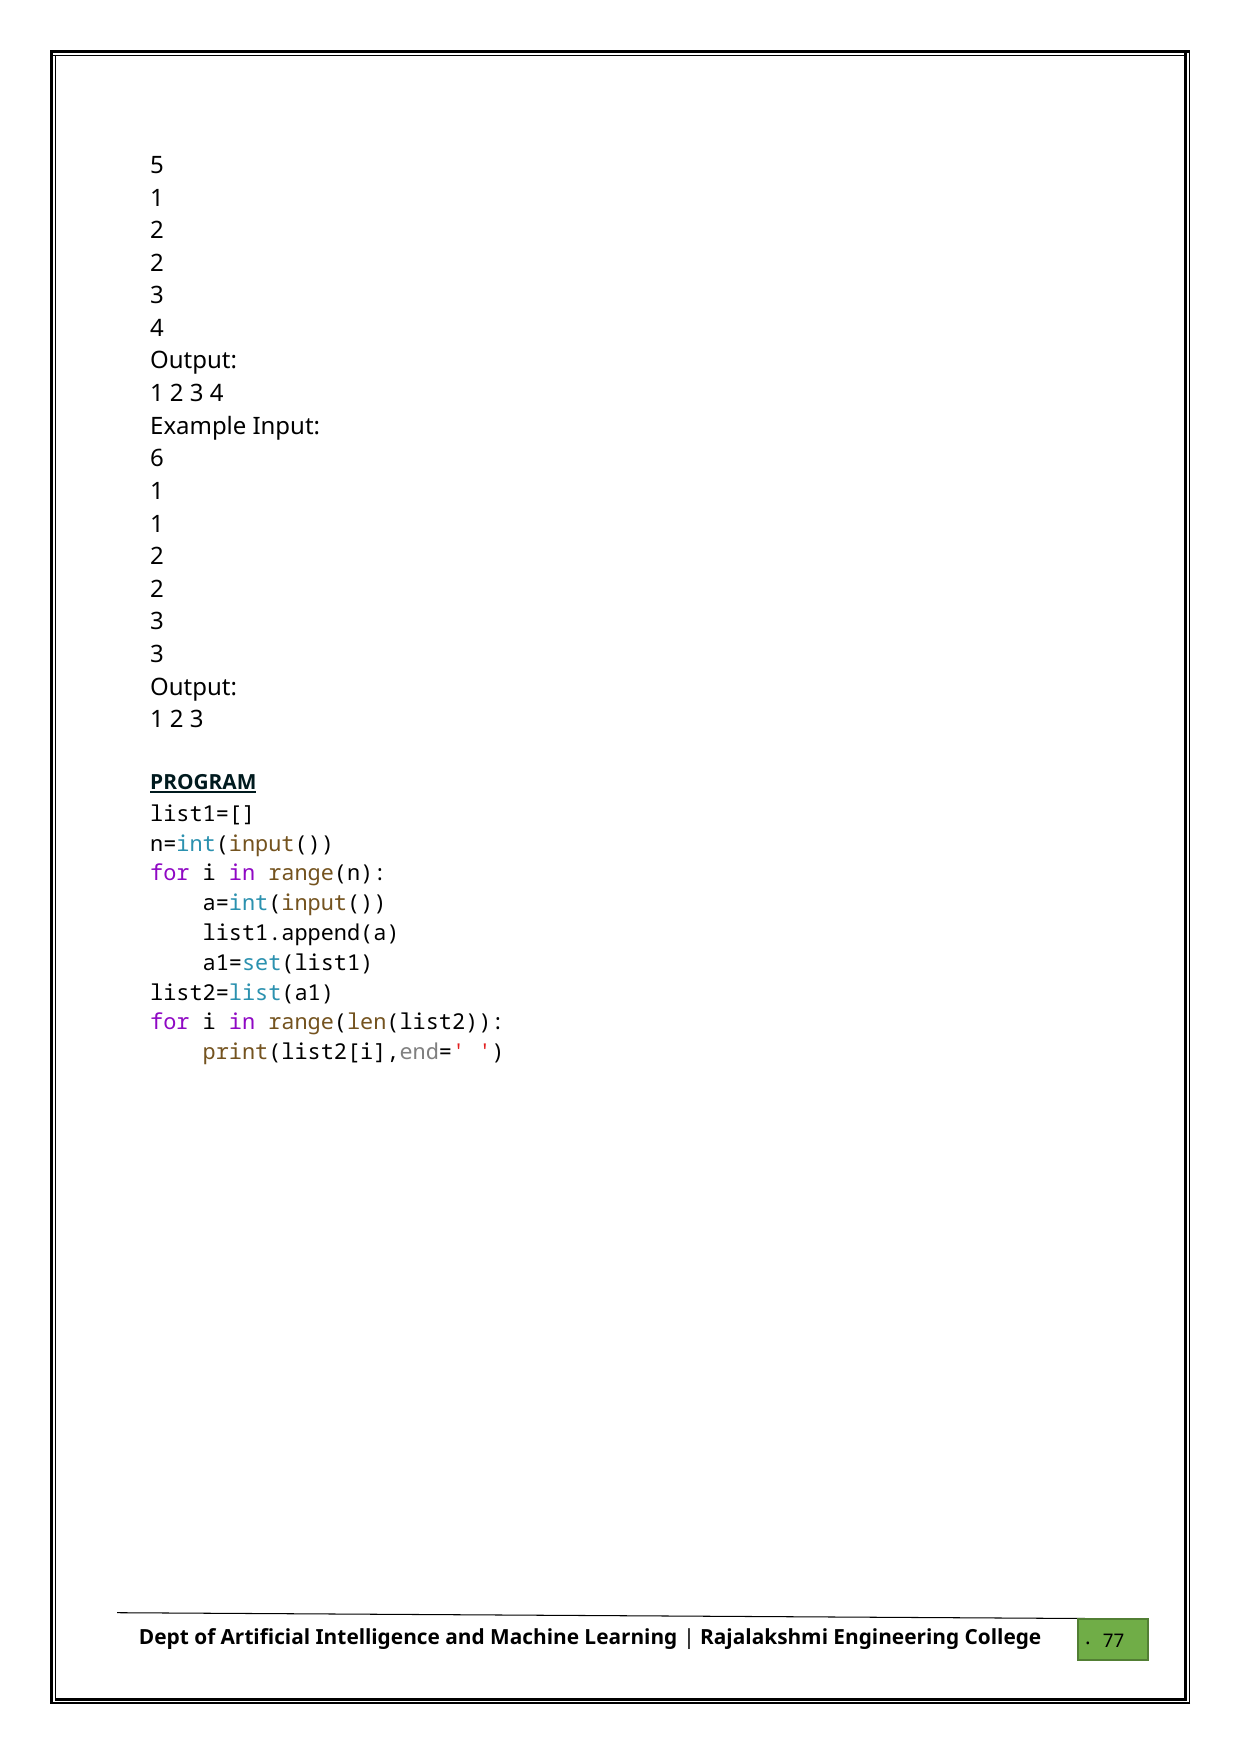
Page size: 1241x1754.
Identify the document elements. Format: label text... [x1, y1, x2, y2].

text Output: [150, 669, 1090, 702]
text 6 [150, 441, 1090, 474]
text print(list2[i],end=' ') [150, 1036, 1090, 1066]
text 3 [150, 637, 1090, 669]
text 2 [150, 539, 1090, 572]
text for i in range(len(list2)): [150, 1006, 1090, 1036]
text 1 [150, 506, 1090, 539]
text 2 [150, 246, 1090, 278]
text list2=list(a1) [150, 976, 1090, 1006]
text 1 2 3 4 [150, 376, 1090, 408]
text list1.append(a) [150, 917, 1090, 947]
text 4 [150, 311, 1090, 343]
text 5 [150, 148, 1090, 180]
text 2 [150, 572, 1090, 604]
text Output: [150, 343, 1090, 376]
text Example Input: [150, 408, 1090, 441]
text 3 [150, 604, 1090, 637]
text 1 2 3 [150, 702, 1090, 734]
text 2 [150, 213, 1090, 246]
text a1=set(list1) [150, 947, 1090, 976]
text a=int(input()) [150, 887, 1090, 917]
text 1 [150, 180, 1090, 213]
text list1=[] [150, 798, 1090, 827]
text PROGRAM [150, 767, 1090, 796]
text 3 [150, 278, 1090, 311]
text n=int(input()) [150, 827, 1090, 857]
text for i in range(n): [150, 857, 1090, 887]
text 1 [150, 474, 1090, 506]
